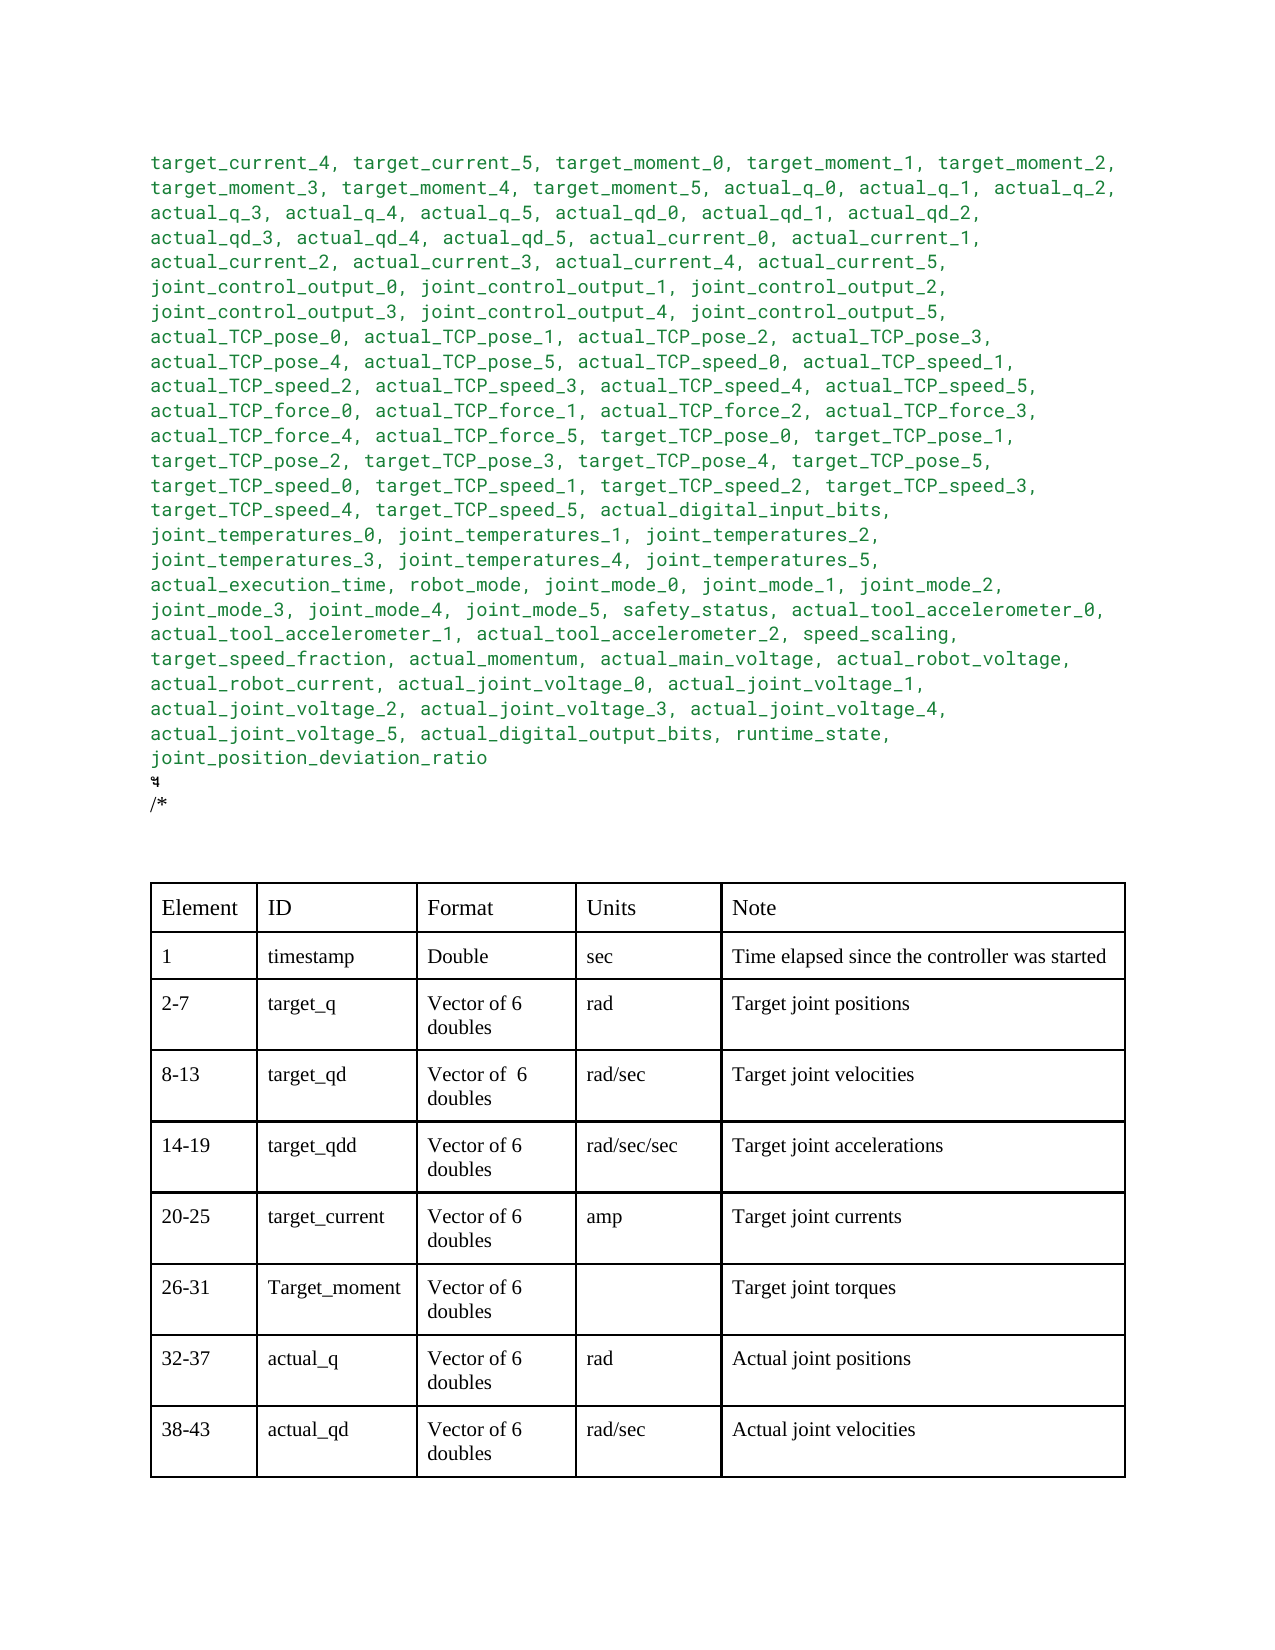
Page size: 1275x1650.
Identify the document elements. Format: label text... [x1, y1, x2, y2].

text /* [150, 791, 1125, 818]
table_cell Double [418, 933, 575, 978]
table_cell Target joint torques [723, 1265, 1124, 1333]
table_header Units [577, 884, 720, 931]
table_header ID [258, 884, 416, 931]
table_cell timestamp [258, 933, 416, 978]
table_cell Target joint currents [723, 1194, 1124, 1262]
table_cell Target joint accelerations [723, 1123, 1124, 1191]
table_cell Vector of 6 doubles [418, 1051, 575, 1120]
table_cell 32-37 [152, 1336, 256, 1404]
table_cell sec [577, 933, 720, 978]
table_cell target_qd [258, 1051, 416, 1120]
table_cell Vector of 6 doubles [418, 1123, 575, 1191]
table_cell Vector of 6 doubles [418, 1407, 575, 1476]
table_cell [577, 1265, 720, 1333]
table_cell 8-13 [152, 1051, 256, 1120]
table_cell rad [577, 1336, 720, 1404]
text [150, 150, 1125, 770]
table_cell 2-7 [152, 980, 256, 1049]
table_cell Actual joint velocities [723, 1407, 1124, 1476]
table_cell Target_moment [258, 1265, 416, 1333]
table_cell actual_qd [258, 1407, 416, 1476]
table_cell target_qdd [258, 1123, 416, 1191]
table_header Format [418, 884, 575, 931]
table_cell rad/sec/sec [577, 1123, 720, 1191]
table_cell Vector of 6 doubles [418, 1194, 575, 1262]
table_cell Actual joint positions [723, 1336, 1124, 1404]
table_cell 20-25 [152, 1194, 256, 1262]
table_cell 38-43 [152, 1407, 256, 1476]
table_header Element [152, 884, 256, 931]
table_cell target_current [258, 1194, 416, 1262]
table_cell Time elapsed since the controller was started [723, 933, 1124, 978]
table_cell rad [577, 980, 720, 1049]
text  [150, 770, 1125, 791]
table_cell Vector of 6 doubles [418, 1336, 575, 1404]
table_cell rad/sec [577, 1051, 720, 1120]
table_cell Target joint velocities [723, 1051, 1124, 1120]
table_cell Vector of 6 doubles [418, 1265, 575, 1333]
table_cell 26-31 [152, 1265, 256, 1333]
table_cell target_q [258, 980, 416, 1049]
table_cell 14-19 [152, 1123, 256, 1191]
table_cell 1 [152, 933, 256, 978]
table_cell rad/sec [577, 1407, 720, 1476]
table_header Note [723, 884, 1124, 931]
table_cell Target joint positions [723, 980, 1124, 1049]
table_cell Vector of 6 doubles [418, 980, 575, 1049]
table_cell actual_q [258, 1336, 416, 1404]
table_cell amp [577, 1194, 720, 1262]
